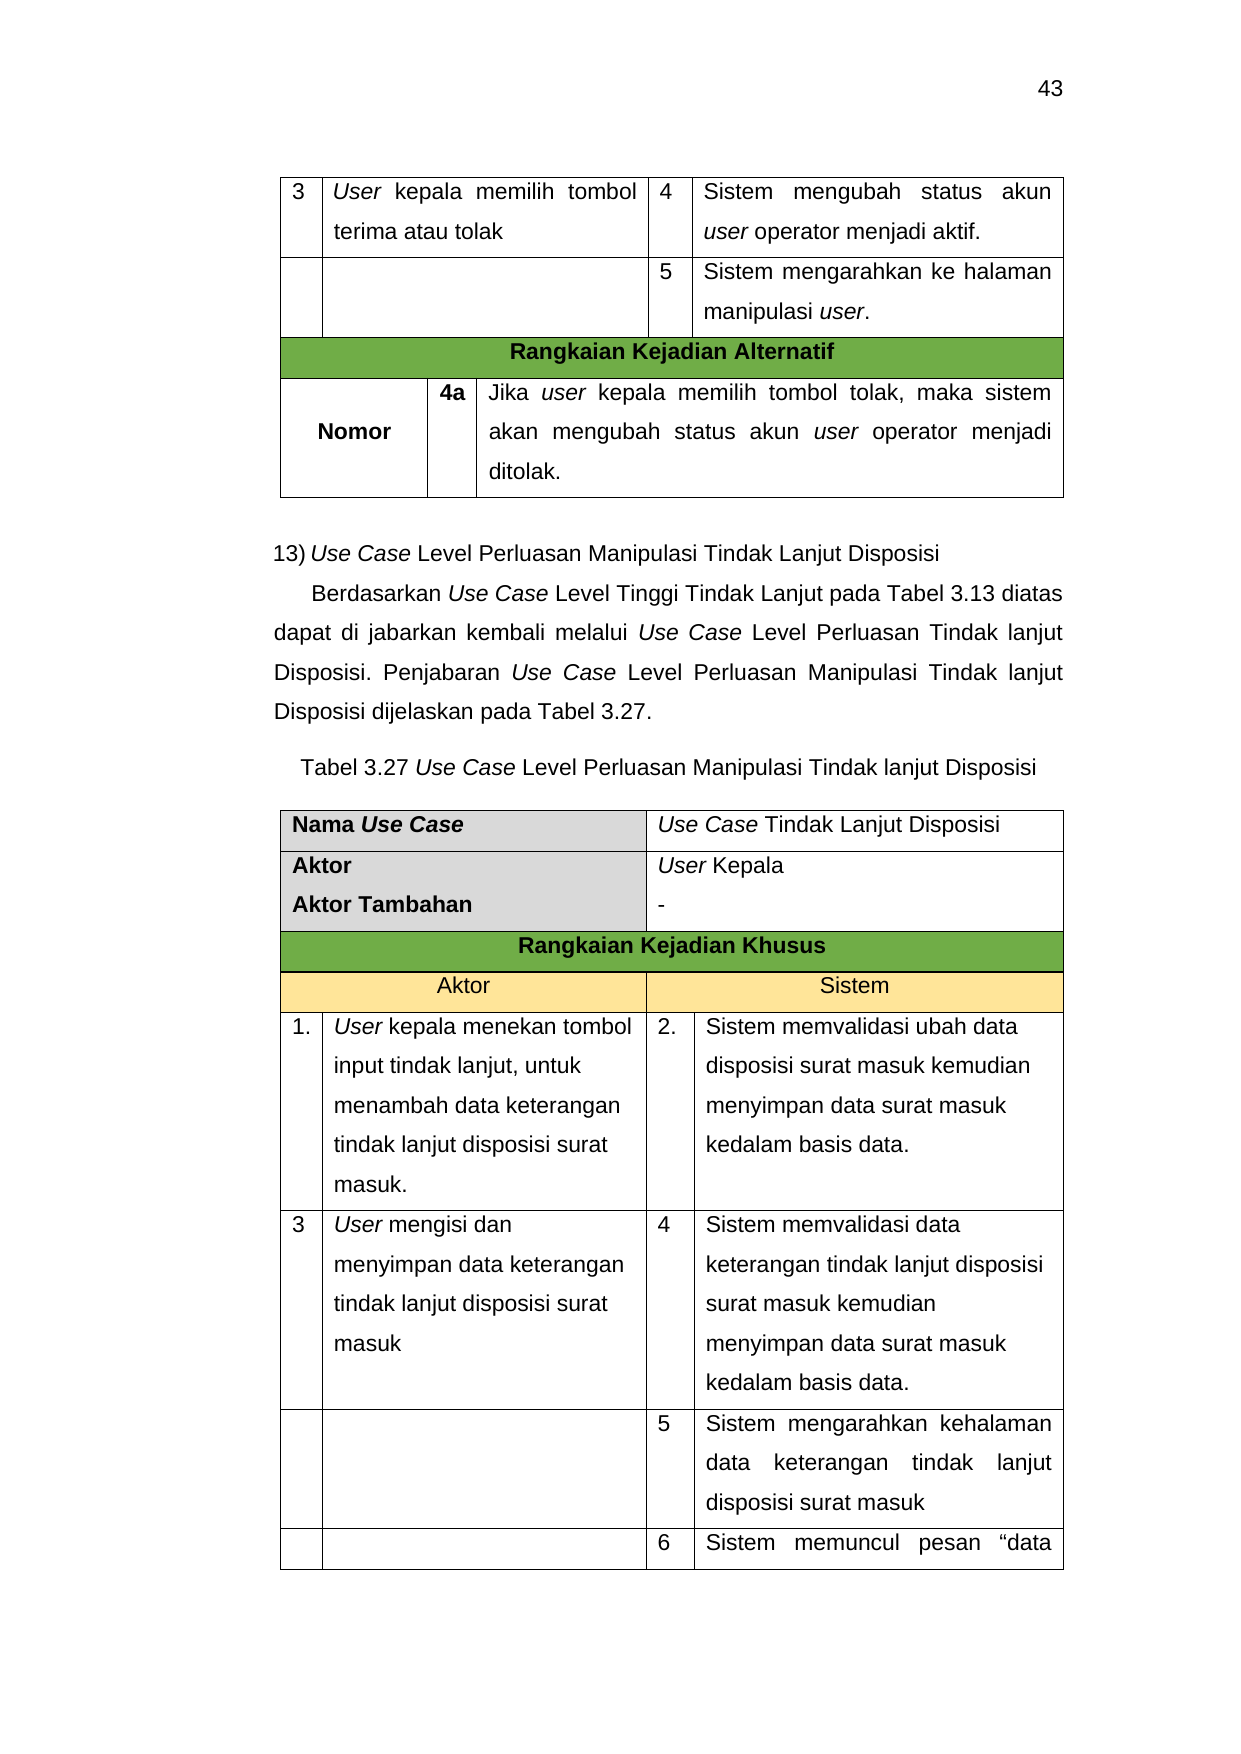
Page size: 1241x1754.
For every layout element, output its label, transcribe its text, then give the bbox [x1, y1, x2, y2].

table_cell Sistem mengubah status akun user operator menjadi aktif. [693, 178, 1063, 257]
table_cell 3 [281, 178, 322, 257]
table_cell [281, 258, 322, 337]
table_cell 4 [647, 1211, 694, 1409]
table_cell [323, 1410, 646, 1528]
text Tabel 3.27 Use Case Level Perluasan Manipulasi Tindak lanjut Disposisi [236, 754, 1063, 781]
table_cell 5 [647, 1410, 694, 1528]
table_cell Sistem mengarahkan kehalaman data keterangan tindak lanjut disposisi surat masuk [695, 1410, 1063, 1528]
table_cell [323, 1529, 646, 1569]
table_cell User kepala menekan tombol input tindak lanjut, untuk menambah data keterangan tindak lanjut disposisi surat masuk. [323, 1013, 646, 1210]
list Use Case Level Perluasan Manipulasi Tindak Lanjut Disposisi [273, 540, 1063, 567]
table_cell Rangkaian Kejadian Khusus [281, 932, 1063, 971]
text Berdasarkan Use Case Level Tinggi Tindak Lanjut pada Tabel 3.13 diatas dapat di jabarkan kembali melalui Use Case Level Perluasan Tindak lanjut Disposisi. Penjabaran Use Case Level Perluasan Manipulasi Tindak lanjut Disposisi dijelaskan pada Tabel 3.27. [274, 580, 1063, 724]
table_cell Aktor [281, 973, 646, 1012]
table_cell Aktor Aktor Tambahan [281, 852, 646, 931]
table_header Nama Use Case [281, 811, 646, 851]
table_cell 5 [649, 258, 692, 337]
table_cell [695, 1529, 1063, 1569]
table_cell User Kepala - [647, 852, 1063, 931]
table_cell Jika user kepala memilih tombol tolak, maka sistem akan mengubah status akun user operator menjadi ditolak. [477, 379, 1063, 497]
table_cell Sistem mengarahkan ke halaman manipulasi user. [693, 258, 1063, 337]
table_cell 4a [428, 379, 476, 497]
table_cell [281, 1410, 322, 1528]
table_cell User mengisi dan menyimpan data keterangan tindak lanjut disposisi surat masuk [323, 1211, 646, 1409]
table_cell 4 [649, 178, 692, 257]
table_cell [323, 258, 648, 337]
table_cell 3 [281, 1211, 322, 1409]
table_cell Sistem [647, 973, 1063, 1012]
table_cell Rangkaian Kejadian Alternatif [281, 338, 1063, 378]
table_cell [281, 1529, 322, 1569]
table_cell 1. [281, 1013, 322, 1210]
table_cell Sistem memvalidasi ubah data disposisi surat masuk kemudian menyimpan data surat masuk kedalam basis data. [695, 1013, 1063, 1210]
table_cell Sistem memvalidasi data keterangan tindak lanjut disposisi surat masuk kemudian menyimpan data surat masuk kedalam basis data. [695, 1211, 1063, 1409]
table_cell User kepala memilih tombol terima atau tolak [323, 178, 648, 257]
table_cell 2. [647, 1013, 694, 1210]
table_cell Nomor [281, 379, 427, 497]
table_header Use Case Tindak Lanjut Disposisi [647, 811, 1063, 851]
table_cell 6 [647, 1529, 694, 1569]
